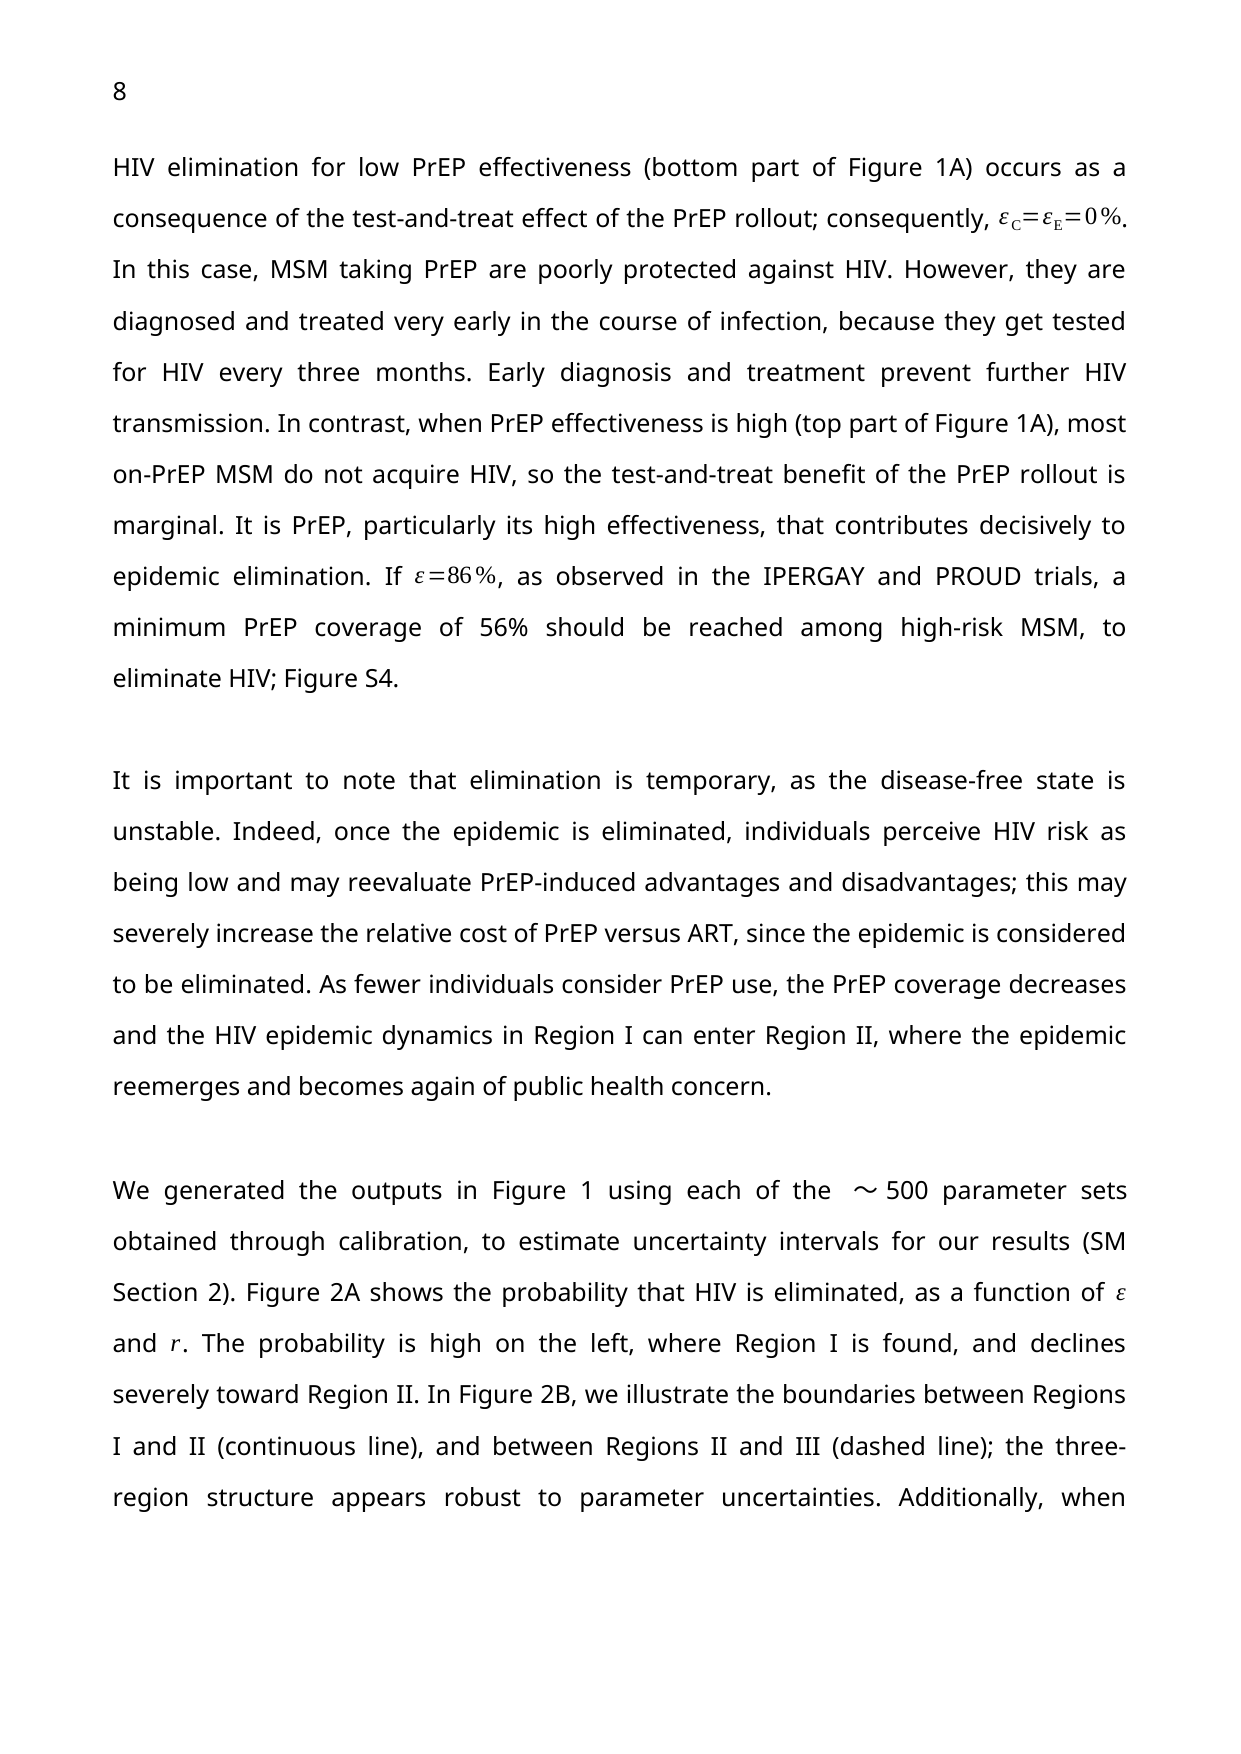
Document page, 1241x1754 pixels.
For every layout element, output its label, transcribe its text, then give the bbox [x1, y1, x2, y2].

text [112, 1171, 1128, 1513]
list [75, 150, 1128, 694]
text It is important to note that elimination is temporary, as the disease-free state is unstable. Indeed, once the epidemic is eliminated, individuals perceive HIV risk as being low and may reevaluate PrEP-induced advantages and disadvantages; this may severely increase the relative cost of PrEP versus ART, since the epidemic is considered to be eliminated. As fewer individuals consider PrEP use, the PrEP coverage decreases and the HIV epidemic dynamics in Region I can enter Region II, where the epidemic reemerges and becomes again of public health concern. [112, 762, 1128, 1103]
